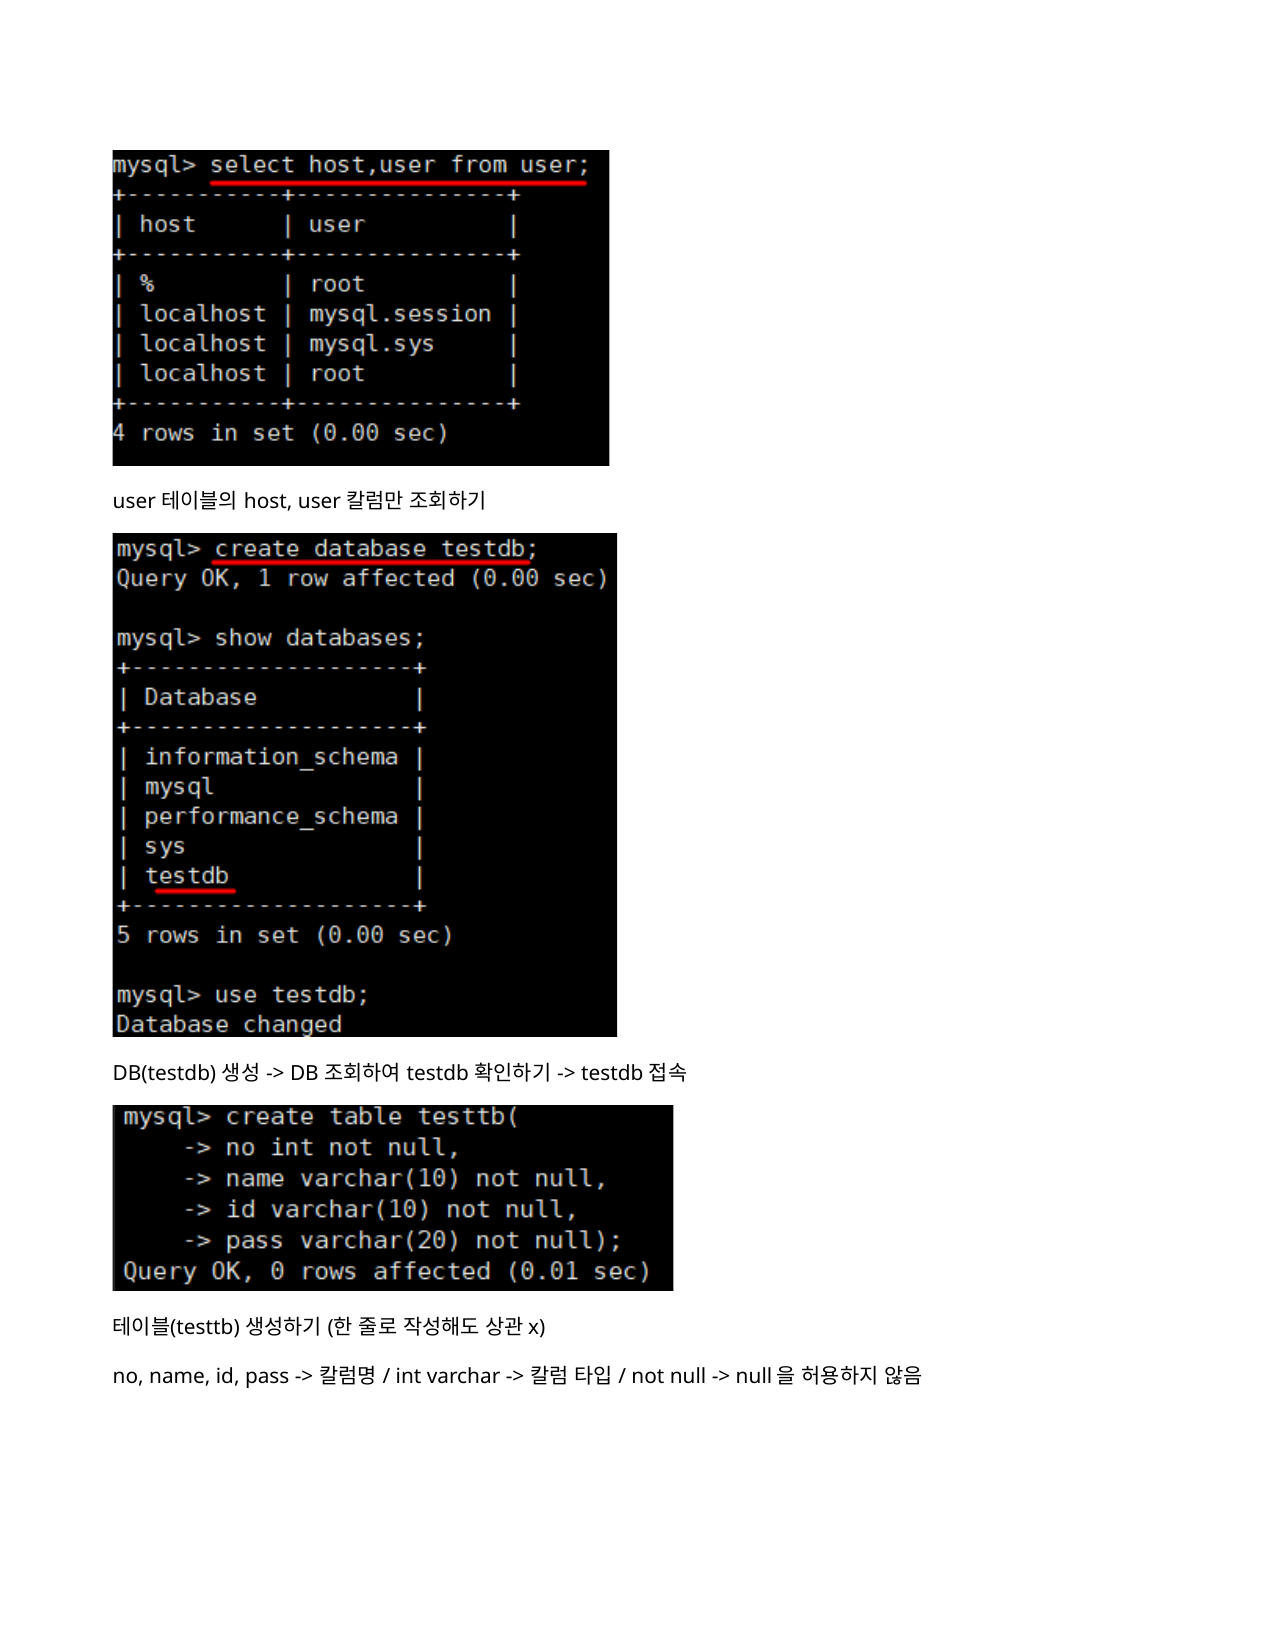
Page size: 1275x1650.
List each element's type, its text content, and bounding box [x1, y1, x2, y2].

text user 테이블의 host, user 칼럼만 조회하기 [112, 484, 1162, 515]
text DB(testdb) 생성 -> DB 조회하여 testdb 확인하기 -> testdb 접속 [112, 1056, 1162, 1086]
text 테이블(testtb) 생성하기 (한 줄로 작성해도 상관x) [112, 1310, 1162, 1340]
picture [112, 533, 618, 1037]
picture [112, 1105, 674, 1291]
picture [112, 150, 610, 466]
text no, name, id, pass -> 칼럼명 / int varchar -> 칼럼 타입 / not null -> null을 허용하지 않음 [112, 1359, 1162, 1389]
